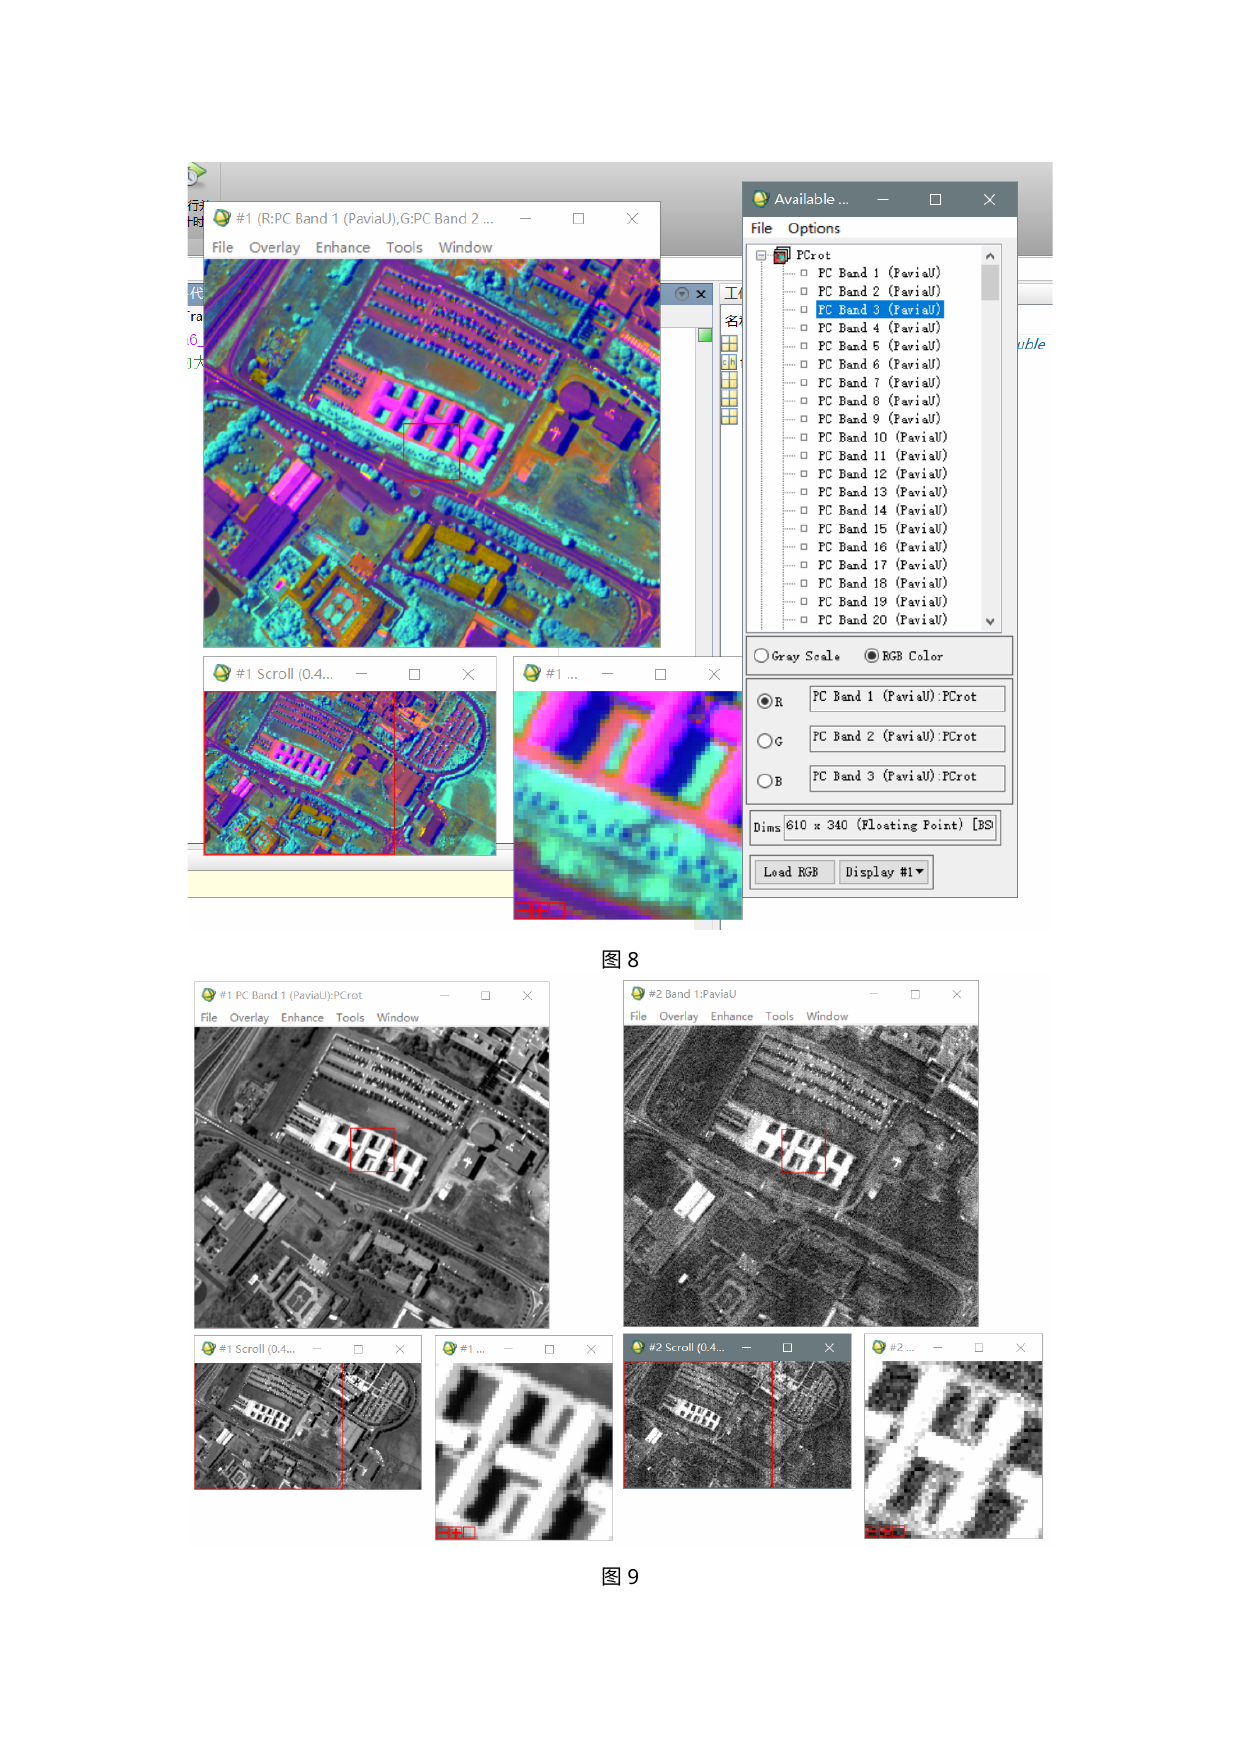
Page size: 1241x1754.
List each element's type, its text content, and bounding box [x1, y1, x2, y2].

text 图 9 [187, 1559, 1053, 1592]
picture [187, 974, 1053, 1548]
picture [187, 162, 1053, 930]
text 图 8 [187, 942, 1053, 974]
